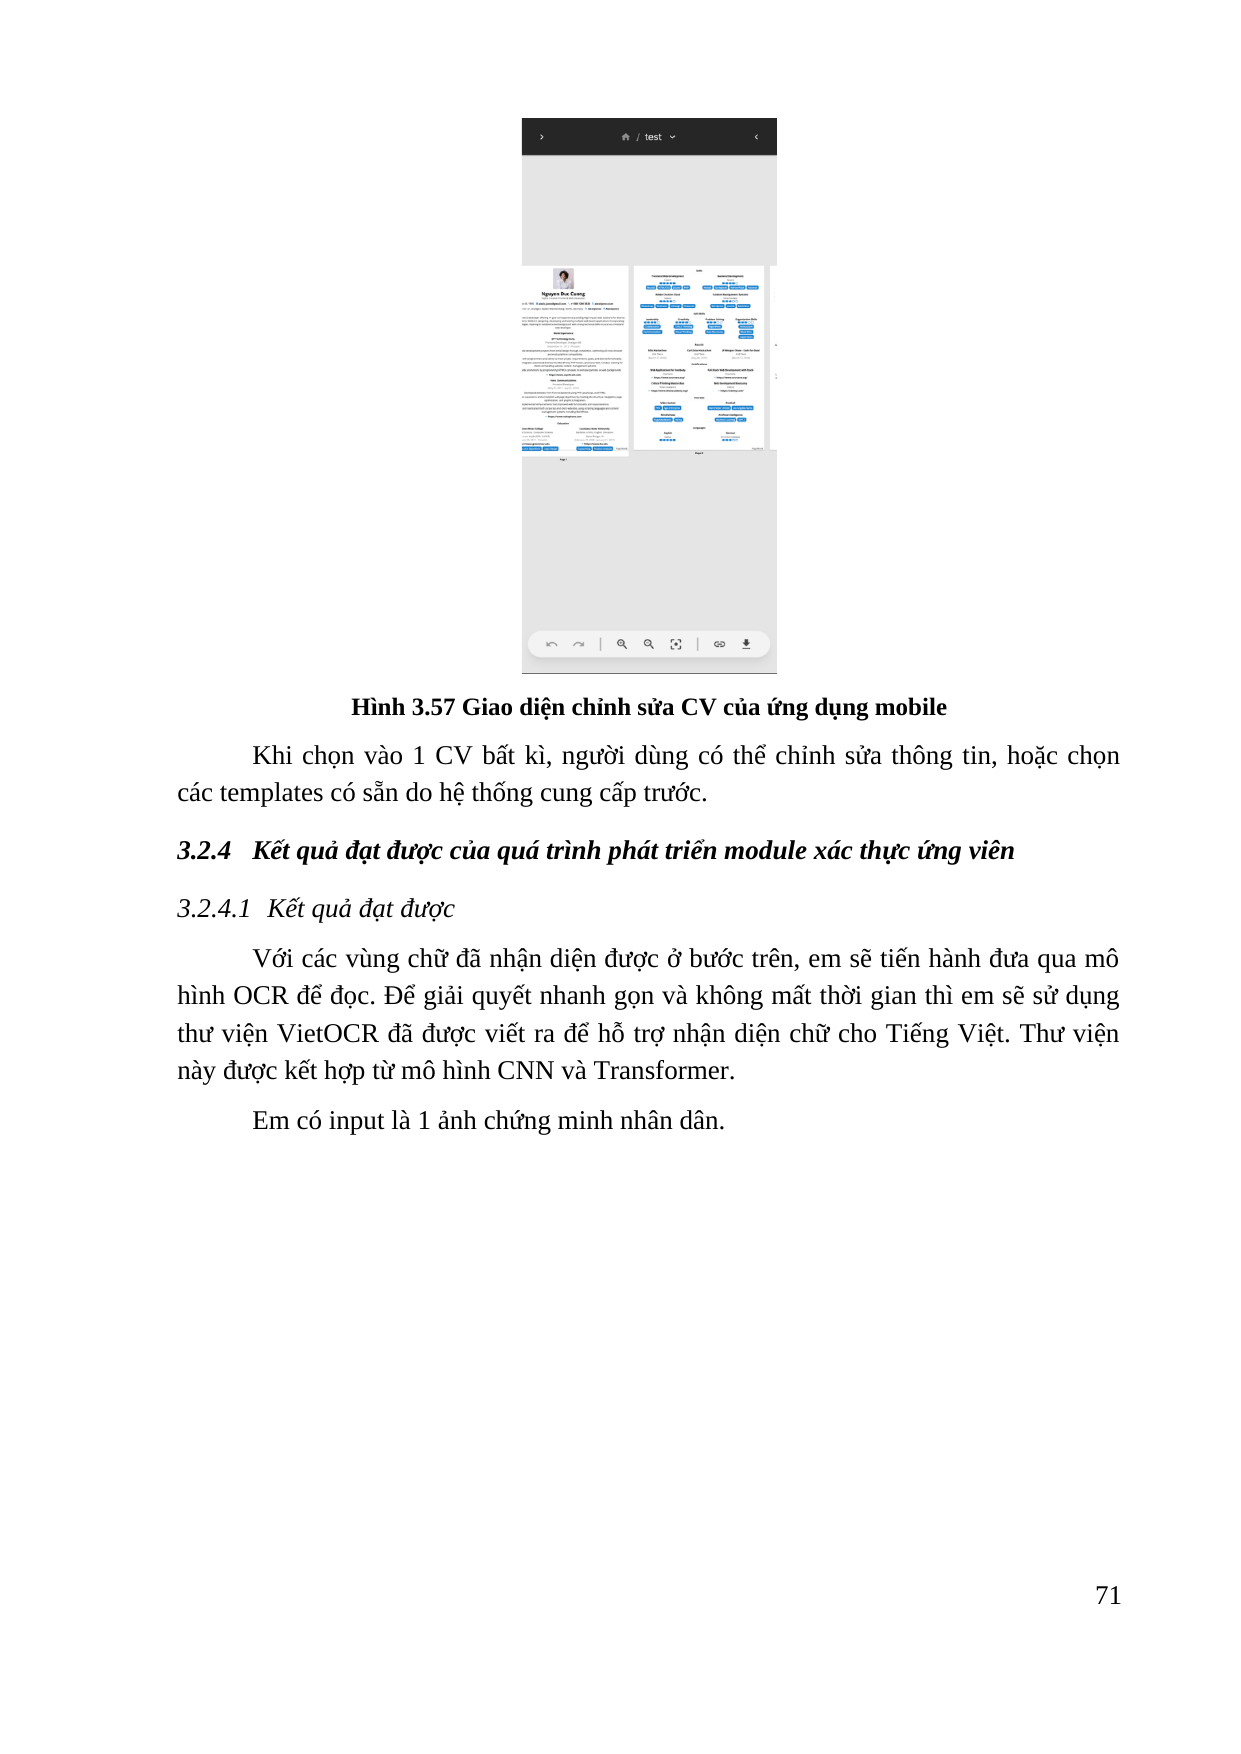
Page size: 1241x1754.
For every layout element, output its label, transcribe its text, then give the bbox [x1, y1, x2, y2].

text Em có input là 1 ảnh chứng minh nhân dân. [177, 1104, 1122, 1135]
subtitle Kết quả đạt được của quá trình phát triển module xác thực ứng viên [177, 834, 1122, 865]
subtitle Kết quả đạt được [177, 892, 1122, 923]
text Với các vùng chữ đã nhận diện được ở bước trên, em sẽ tiến hành đưa qua mô hình OCR để đọc. Để giải quyết nhanh gọn và không mất thời gian thì em sẽ sử dụng thư viện VietOCR đã được viết ra để hỗ trợ nhận diện chữ cho Tiếng Việt. Thư viện này được kết hợp từ mô hình CNN và Transformer. [177, 942, 1122, 1085]
picture [521, 118, 777, 674]
text Khi chọn vào 1 CV bất kì, người dùng có thể chỉnh sửa thông tin, hoặc chọn các templates có sẵn do hệ thống cung cấp trước. [177, 739, 1122, 807]
